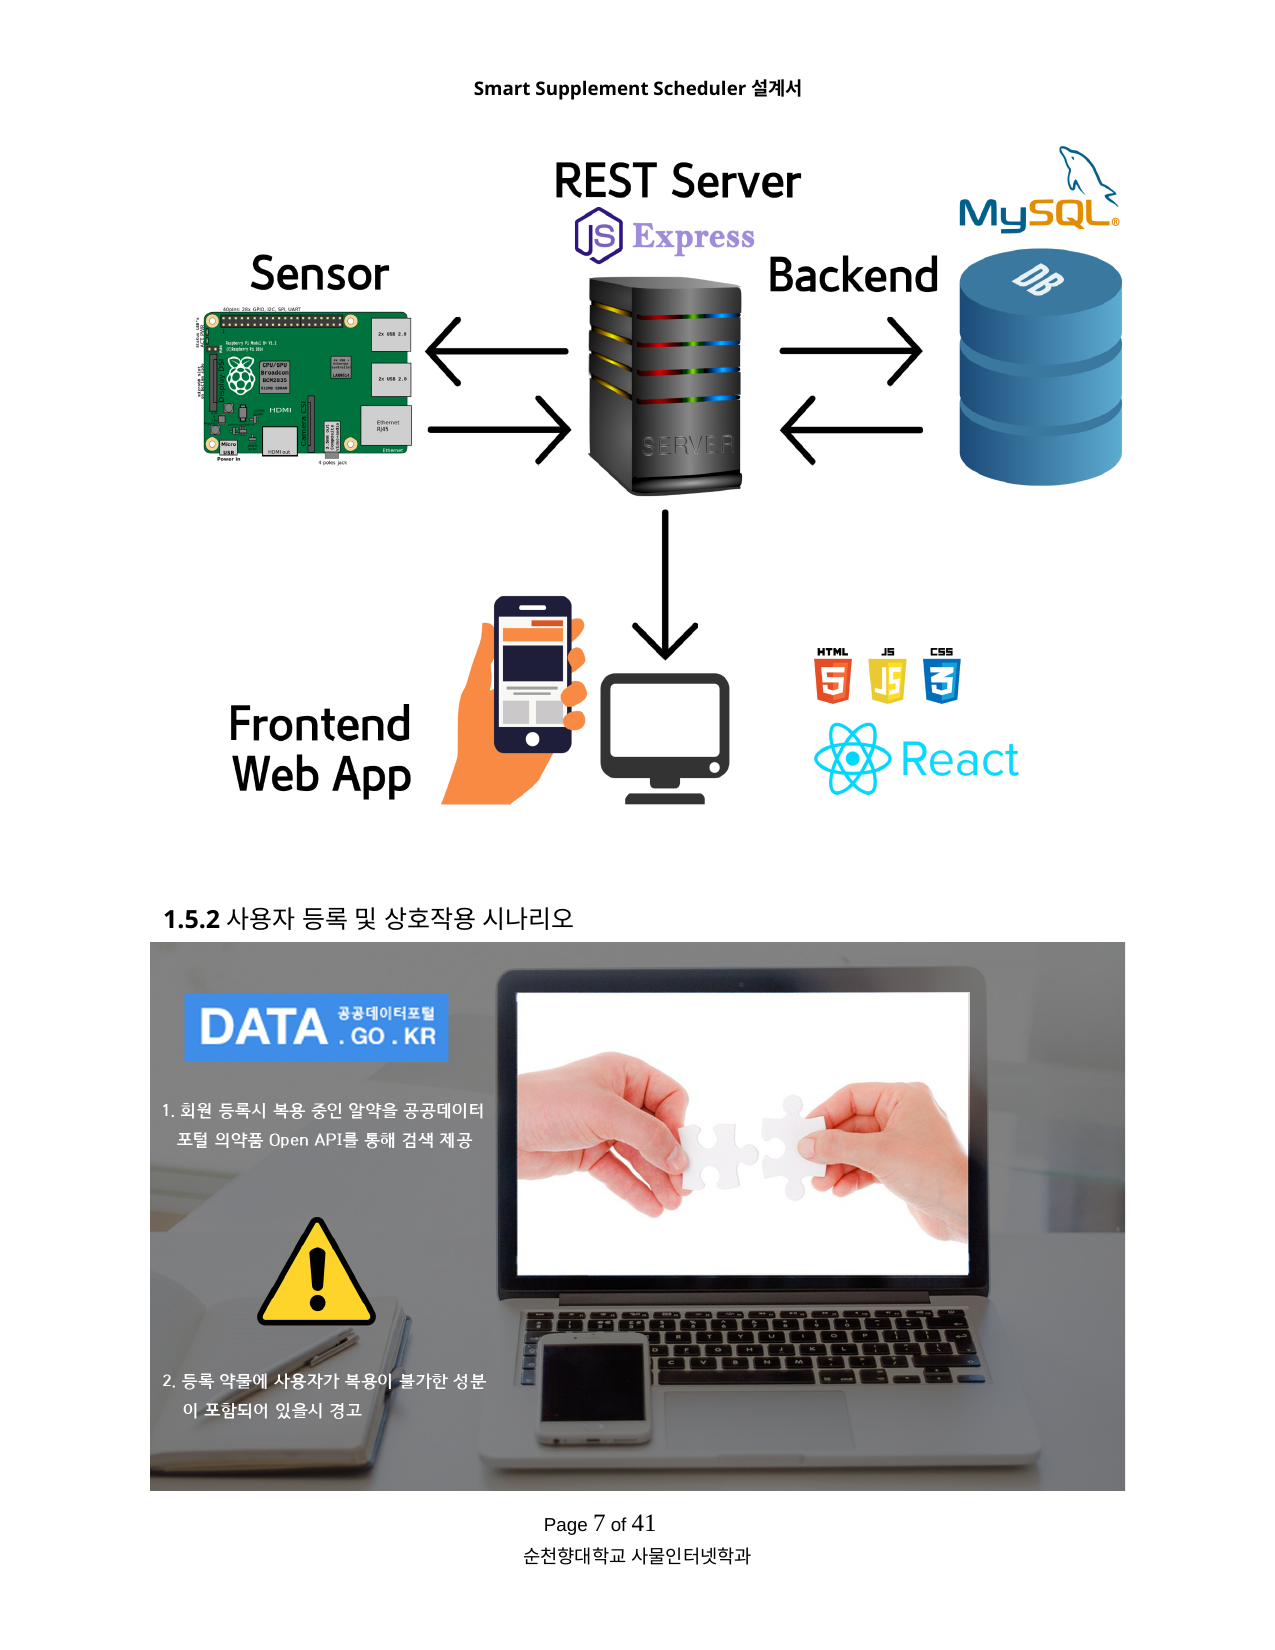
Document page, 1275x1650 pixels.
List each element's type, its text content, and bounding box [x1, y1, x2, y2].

picture [150, 942, 1125, 1491]
picture [150, 143, 1179, 821]
text 1.5.2 사용자 등록 및 상호작용 시나리오 [150, 902, 1125, 936]
